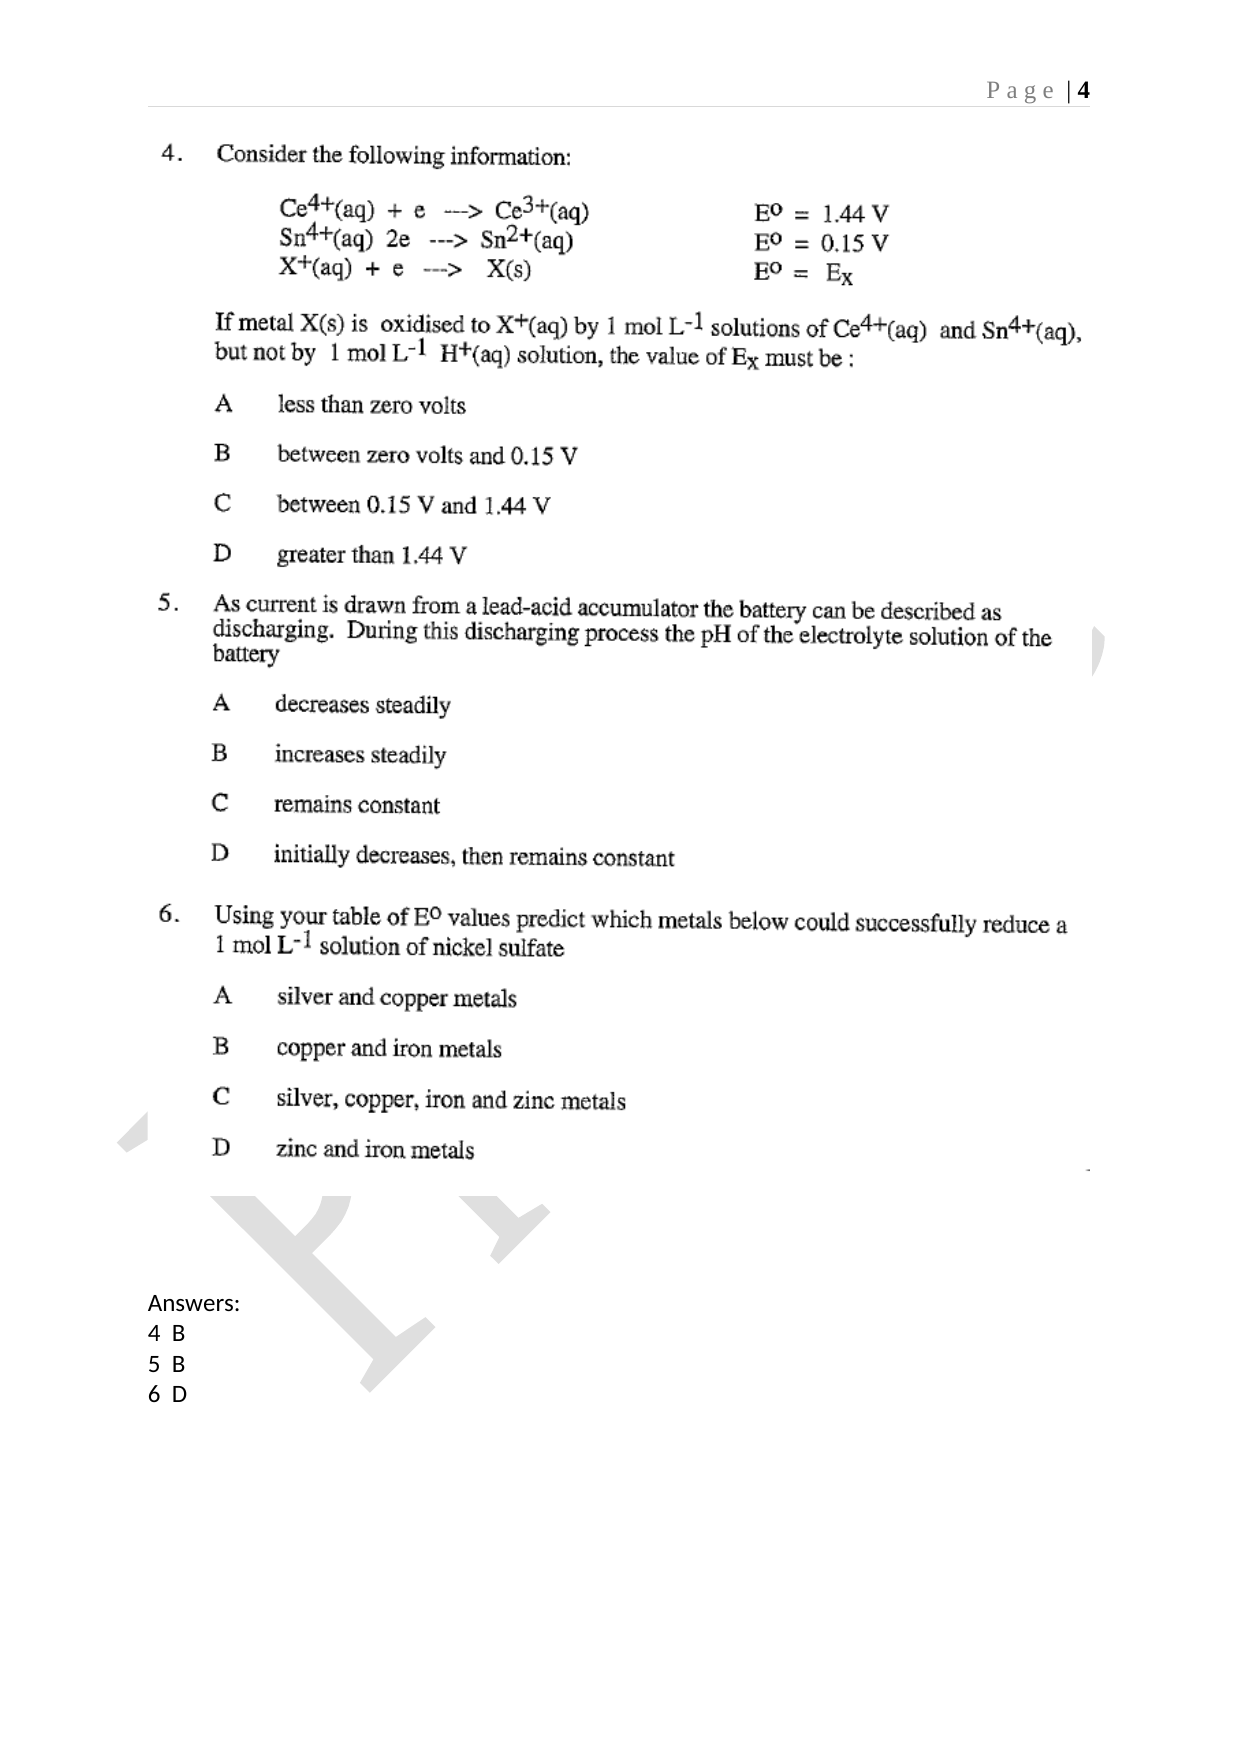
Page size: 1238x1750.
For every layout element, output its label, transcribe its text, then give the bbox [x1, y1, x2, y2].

text Answers: [148, 1287, 1090, 1317]
text 6 D [148, 1378, 1090, 1409]
text 4 B [148, 1317, 1090, 1348]
picture [147, 135, 1092, 1196]
text 5 B [148, 1348, 1090, 1378]
